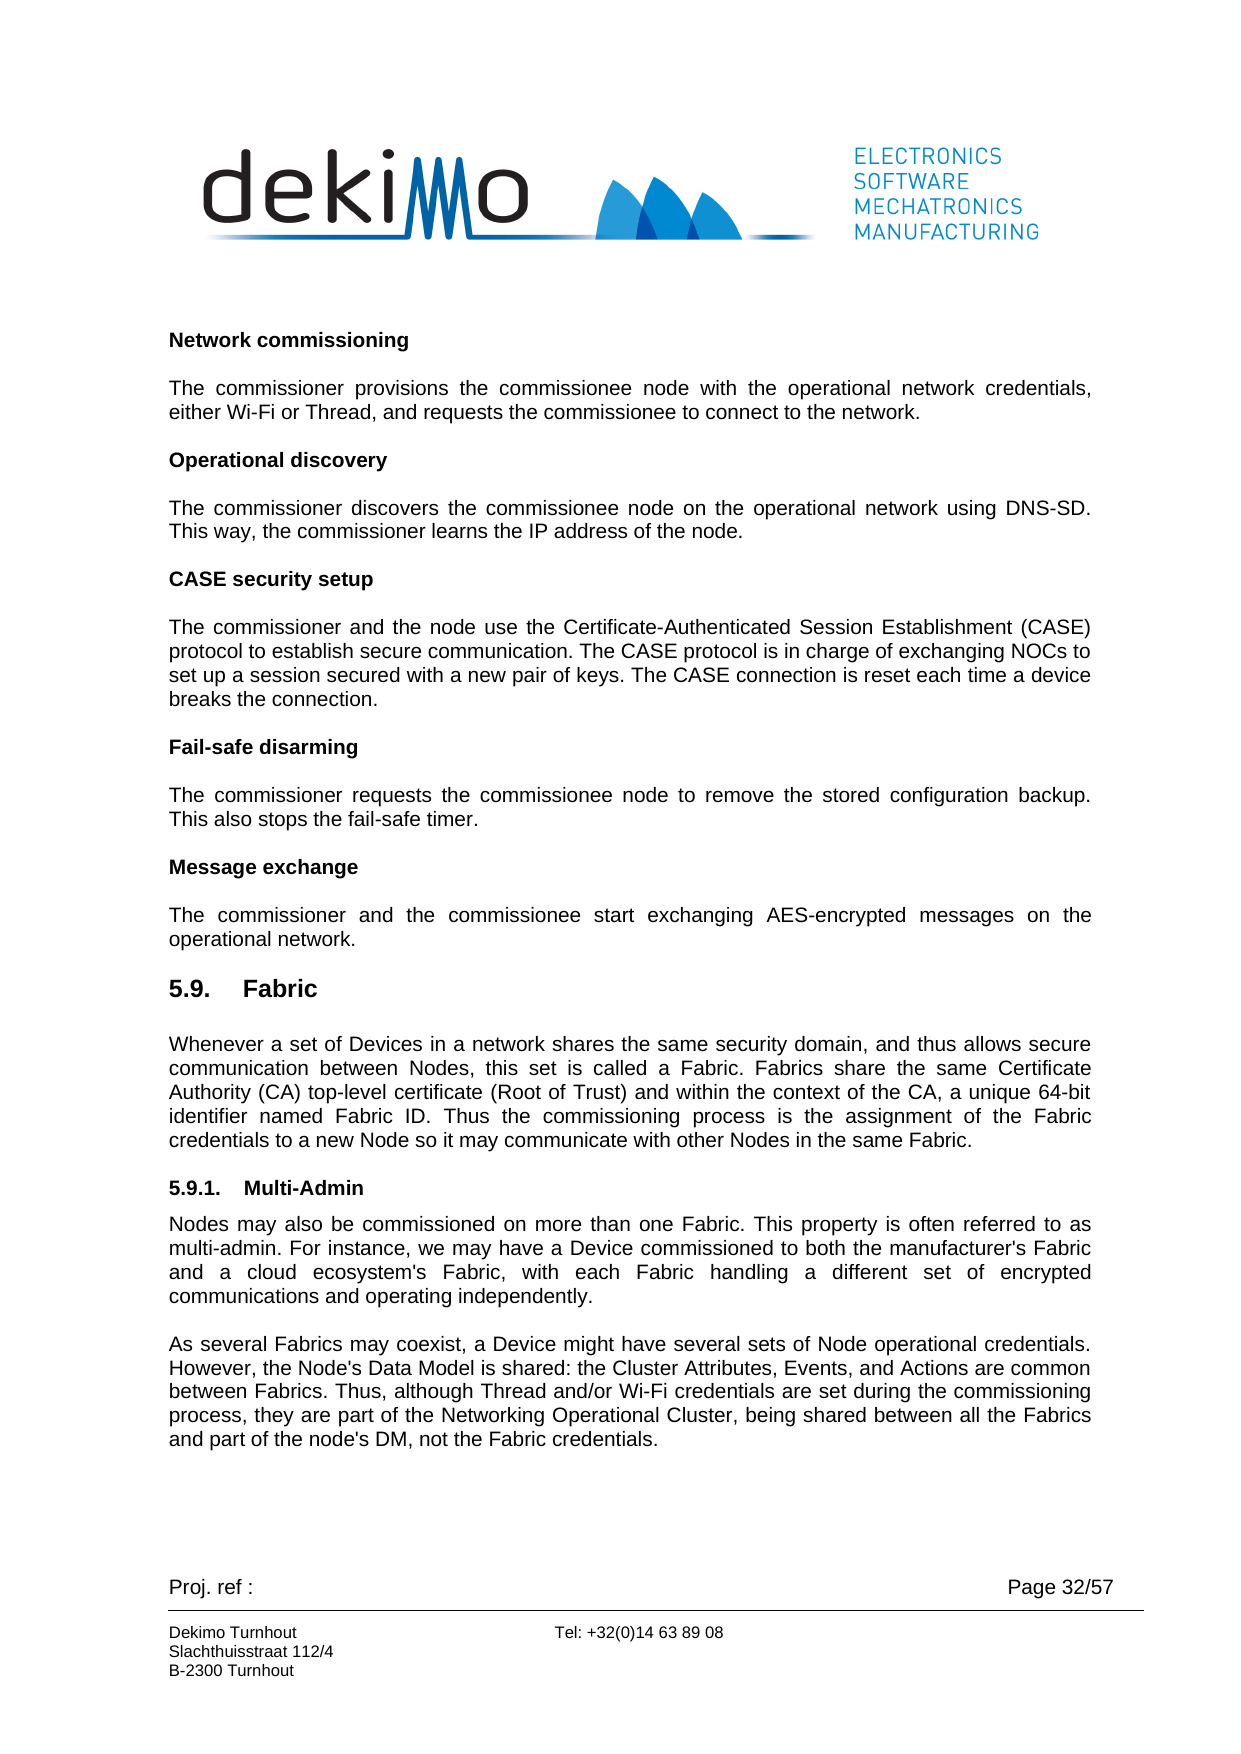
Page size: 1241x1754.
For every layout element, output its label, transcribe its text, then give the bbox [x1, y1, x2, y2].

text Network commissioning [169, 328, 1093, 352]
subtitle Multi-Admin [169, 1176, 1093, 1200]
text CASE security setup [169, 567, 1093, 591]
text The commissioner requests the commissionee node to remove the stored configuration backup. This also stops the fail-safe timer. [169, 783, 1093, 831]
text The commissioner and the node use the Certificate-Authenticated Session Establishment (CASE) protocol to establish secure communication. The CASE protocol is in charge of exchanging NOCs to set up a session secured with a new pair of keys. The CASE connection is reset each time a device breaks the connection. [169, 615, 1093, 711]
text Whenever a set of Devices in a network shares the same security domain, and thus allows secure communication between Nodes, this set is called a Fabric. Fabrics share the same Certificate Authority (CA) top-level certificate (Root of Trust) and within the context of the CA, a unique 64-bit identifier named Fabric ID. Thus the commissioning process is the assignment of the Fabric credentials to a new Node so it may communicate with other Nodes in the same Fabric. [169, 1032, 1093, 1152]
text Nodes may also be commissioned on more than one Fabric. This property is often referred to as multi-admin. For instance, we may have a Device commissioned to both the manufacturer's Fabric and a cloud ecosystem's Fabric, with each Fabric handling a different set of encrypted communications and operating independently. [169, 1212, 1093, 1307]
text Message exchange [169, 855, 1093, 879]
text As several Fabrics may coexist, a Device might have several sets of Node operational credentials. However, the Node's Data Model is shared: the Cluster Attributes, Events, and Actions are common between Fabrics. Thus, although Thread and/or Wi-Fi credentials are set during the commissioning process, they are part of the Networking Operational Cluster, being shared between all the Fabrics and part of the node's DM, not the Fabric credentials. [169, 1331, 1093, 1451]
picture [159, 73, 1083, 304]
text Operational discovery [169, 447, 1093, 471]
text The commissioner and the commissionee start exchanging AES-encrypted messages on the operational network. [169, 903, 1093, 951]
subtitle Fabric [169, 974, 1093, 1003]
text The commissioner provisions the commissionee node with the operational network credentials, either Wi-Fi or Thread, and requests the commissionee to connect to the network. [169, 376, 1093, 423]
text Fail-safe disarming [169, 735, 1093, 759]
text The commissioner discovers the commissionee node on the operational network using DNS-SD. This way, the commissioner learns the IP address of the node. [169, 495, 1093, 543]
